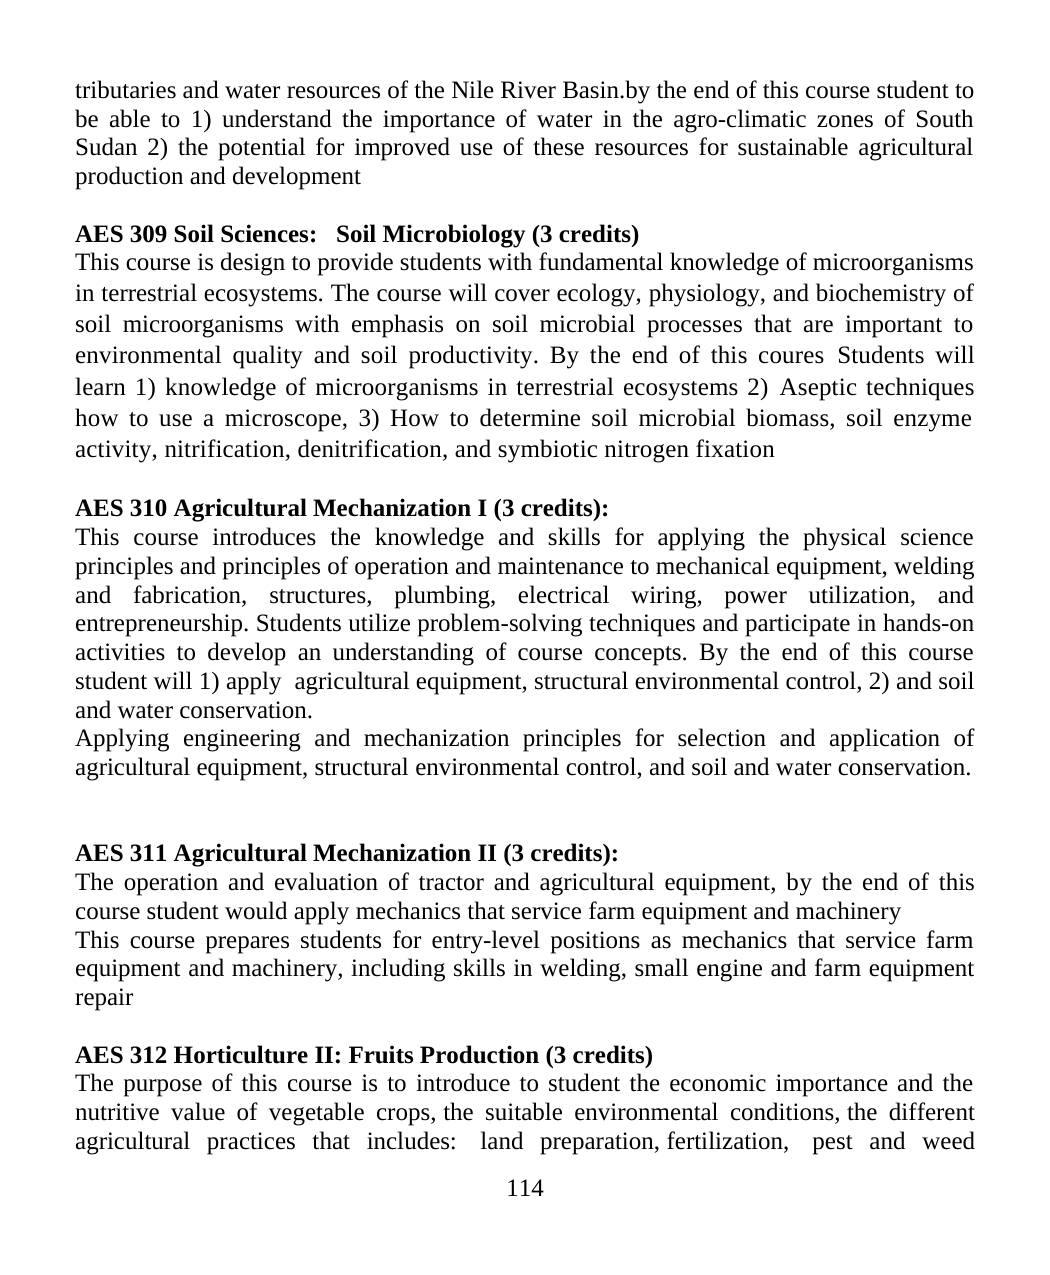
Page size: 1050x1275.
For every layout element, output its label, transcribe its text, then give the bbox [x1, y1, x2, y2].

text This course prepares students for entry-level positions as mechanics that service farm equipment and machinery, including skills in welding, small engine and farm equipment repair [75, 925, 975, 1011]
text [75, 75, 975, 190]
text This course introduces the knowledge and skills for applying the physical science principles and principles of operation and maintenance to mechanical equipment, welding and fabrication, structures, plumbing, electrical wiring, power utilization, and entrepreneurship. Students utilize problem-solving techniques and participate in hands-on activities to develop an understanding of course concepts. By the end of this course student will 1) apply agricultural equipment, structural environmental control, 2) and soil and water conservation. [75, 522, 975, 723]
text AES 311 Agricultural Mechanization II (3 credits): [75, 838, 975, 867]
text The operation and evaluation of tractor and agricultural equipment, by the end of this course student would apply mechanics that service farm equipment and machinery [75, 867, 975, 925]
text This course is design to provide students with fundamental knowledge of microorganisms in terrestrial ecosystems. The course will cover ecology, physiology, and biochemistry of soil microorganisms with emphasis on soil microbial processes that are important to environmental quality and soil productivity. By the end of this coures Students will learn 1) knowledge of microorganisms in terrestrial ecosystems 2) Aseptic techniques how to use a microscope, 3) How to determine soil microbial biomass, soil enzyme activity, nitrification, denitrification, and symbiotic nitrogen fixation [75, 247, 975, 465]
text AES 312 Horticulture II: Fruits Production (3 credits) [75, 1040, 975, 1068]
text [75, 1068, 975, 1155]
text AES 309 Soil Sciences: Soil Microbiology (3 credits) [75, 219, 975, 247]
text AES 310 Agricultural Mechanization I (3 credits): [75, 493, 975, 522]
text Applying engineering and mechanization principles for selection and application of agricultural equipment, structural environmental control, and soil and water conservation. [75, 723, 975, 781]
